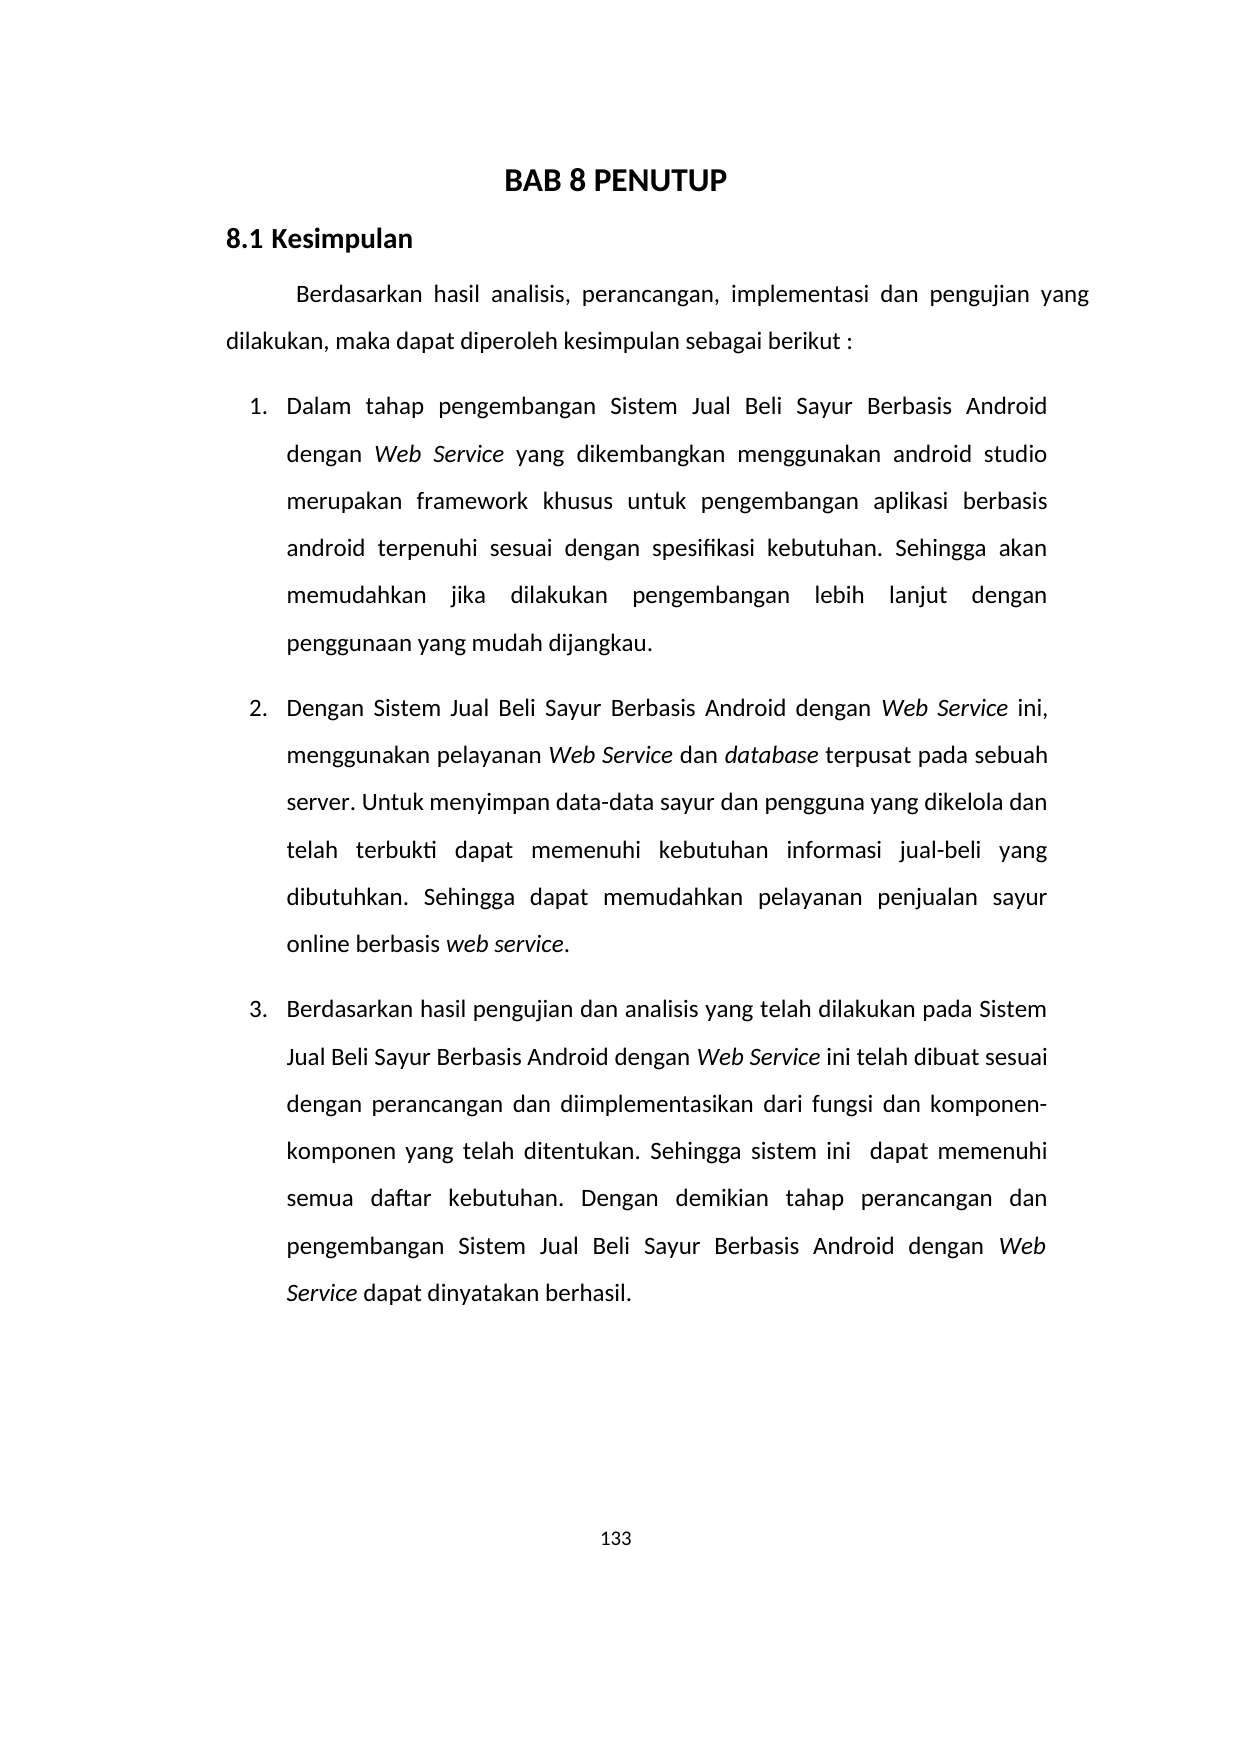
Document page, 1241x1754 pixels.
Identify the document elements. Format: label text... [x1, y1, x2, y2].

list Berdasarkan hasil pengujian dan analisis yang telah dilakukan pada Sistem Jual Beli Sayur Berbasis Android dengan Web Service ini telah dibuat sesuai dengan perancangan dan diimplementasikan dari fungsi dan komponen-komponen yang telah ditentukan. Sehingga sistem ini dapat memenuhi semua daftar kebutuhan. Dengan demikian tahap perancangan dan pengembangan Sistem Jual Beli Sayur Berbasis Android dengan Web Service dapat dinyatakan berhasil. [249, 993, 1048, 1308]
text PENUTUP [141, 159, 1090, 200]
text Berdasarkan hasil analisis, perancangan, implementasi dan pengujian yang dilakukan, maka dapat diperoleh kesimpulan sebagai berikut : [226, 278, 1090, 356]
list Dengan Sistem Jual Beli Sayur Berbasis Android dengan Web Service ini, menggunakan pelayanan Web Service dan database terpusat pada sebuah server. Untuk menyimpan data-data sayur dan pengguna yang dikelola dan telah terbukti dapat memenuhi kebutuhan informasi jual-beli yang dibutuhkan. Sehingga dapat memudahkan pelayanan penjualan sayur online berbasis web service. [249, 692, 1048, 959]
subtitle 8.1 Kesimpulan [226, 220, 1092, 256]
list Dalam tahap pengembangan Sistem Jual Beli Sayur Berbasis Android dengan Web Service yang dikembangkan menggunakan android studio merupakan framework khusus untuk pengembangan aplikasi berbasis android terpenuhi sesuai dengan spesifikasi kebutuhan. Sehingga akan memudahkan jika dilakukan pengembangan lebih lanjut dengan penggunaan yang mudah dijangkau. [249, 391, 1048, 657]
